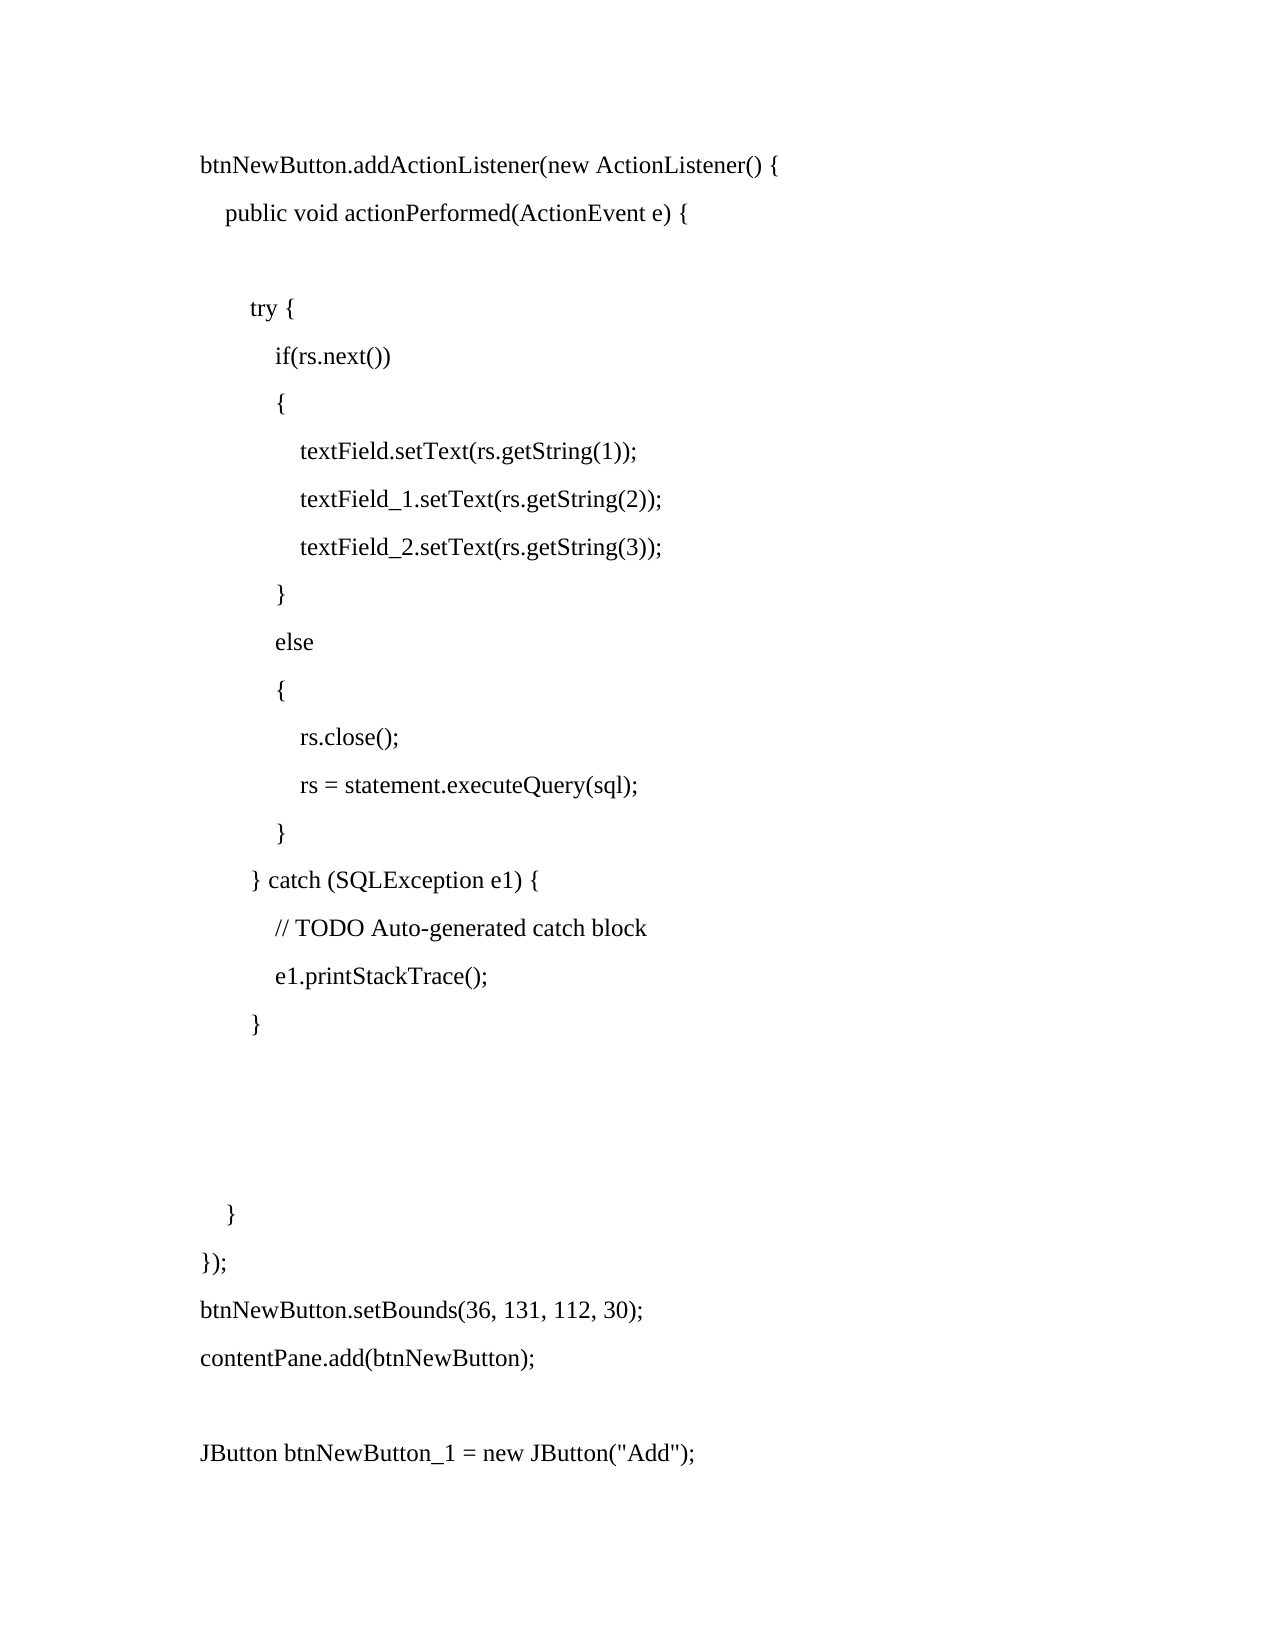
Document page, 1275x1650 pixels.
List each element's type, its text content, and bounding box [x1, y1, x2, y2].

text { [150, 388, 1125, 417]
text // TODO Auto-generated catch block [150, 913, 1125, 942]
text btnNewButton.setBounds(36, 131, 112, 30); [150, 1295, 1125, 1324]
text } [150, 579, 1125, 608]
text textField_2.setText(rs.getString(3)); [150, 532, 1125, 560]
text public void actionPerformed(ActionEvent e) { [150, 198, 1125, 226]
text if(rs.next()) [150, 341, 1125, 369]
text else [150, 627, 1125, 656]
text } [150, 818, 1125, 847]
text try { [150, 293, 1125, 322]
text } catch (SQLException e1) { [150, 866, 1125, 894]
text { [150, 675, 1125, 703]
text }); [150, 1247, 1125, 1276]
text textField.setText(rs.getString(1)); [150, 436, 1125, 465]
text textField_1.setText(rs.getString(2)); [150, 484, 1125, 513]
text rs = statement.executeQuery(sql); [150, 770, 1125, 799]
text contentPane.add(btnNewButton); [150, 1343, 1125, 1371]
text e1.printStackTrace(); [150, 961, 1125, 990]
text } [150, 1199, 1125, 1228]
text } [150, 1009, 1125, 1037]
text JButton btnNewButton_1 = new JButton("Add"); [150, 1438, 1125, 1467]
text rs.close(); [150, 722, 1125, 751]
text btnNewButton.addActionListener(new ActionListener() { [150, 150, 1125, 179]
